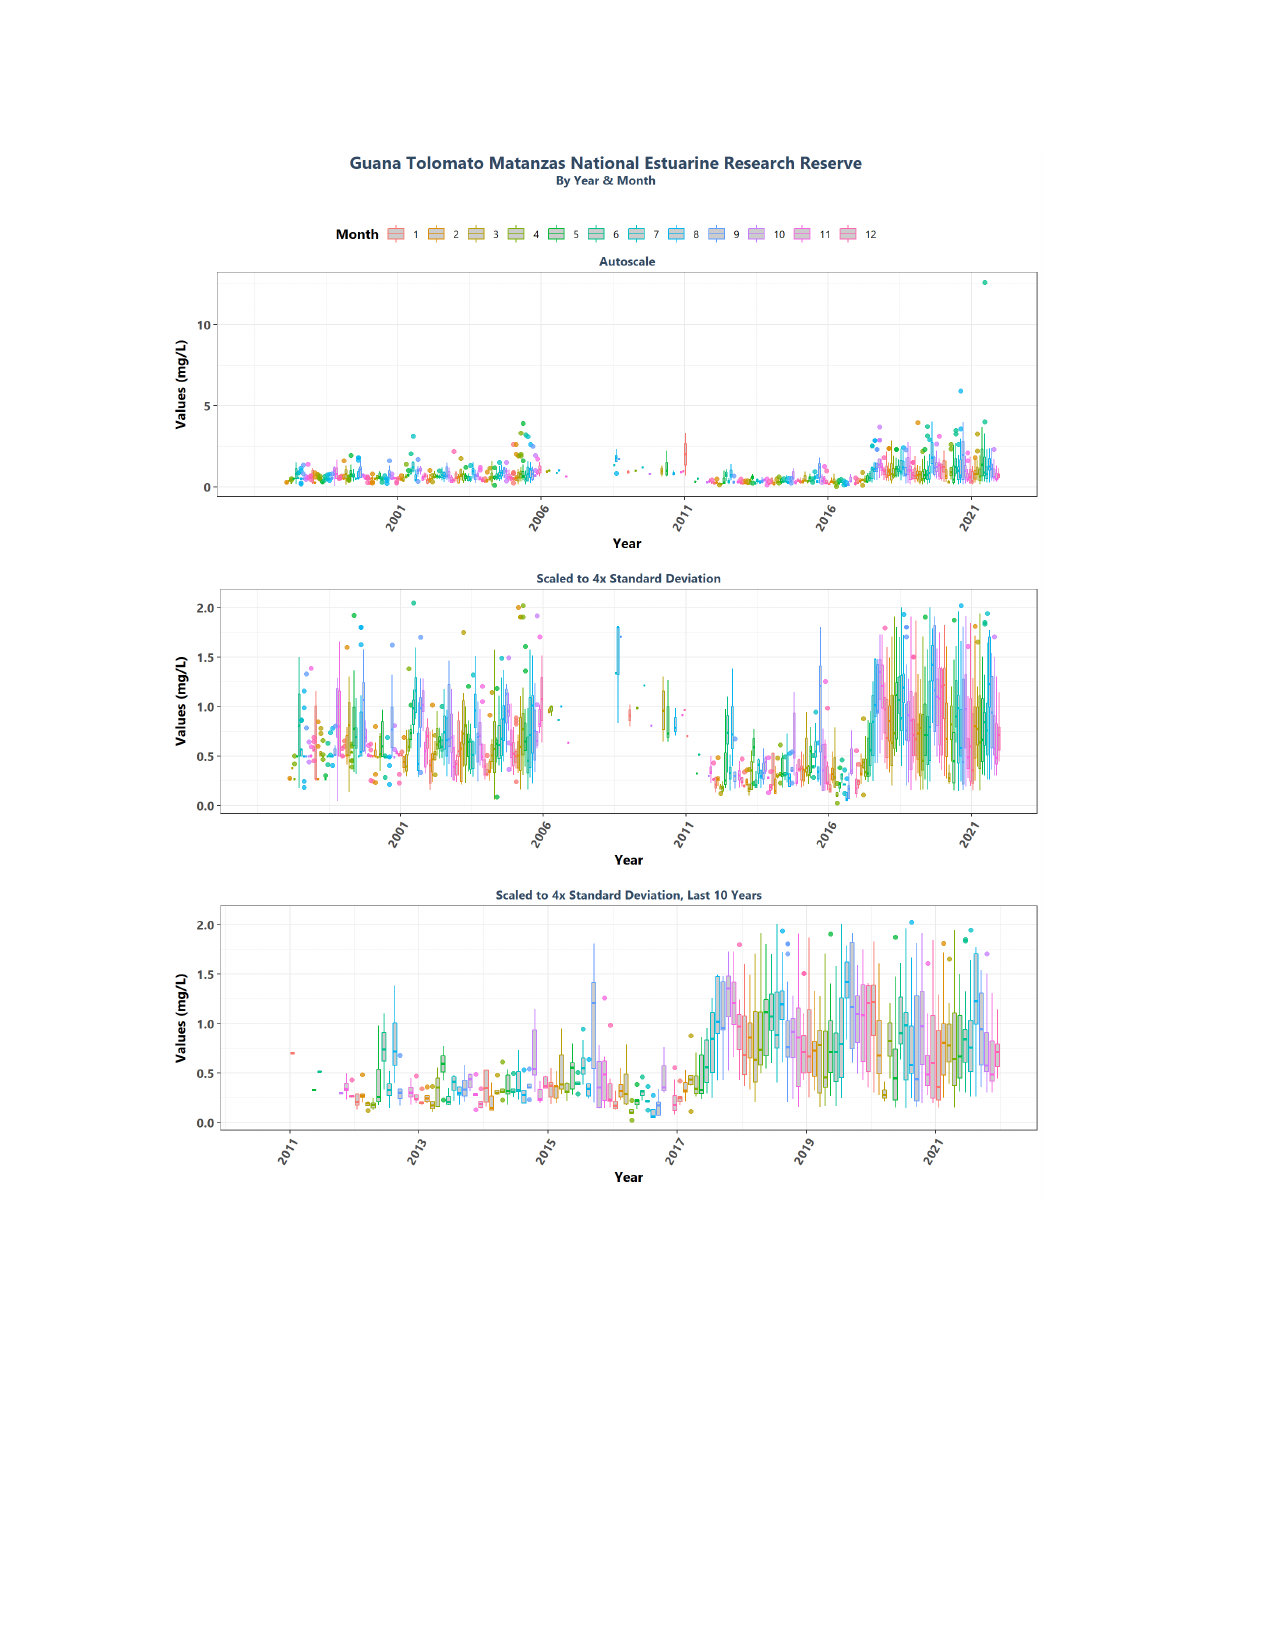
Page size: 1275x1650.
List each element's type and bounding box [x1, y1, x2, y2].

picture [168, 150, 1044, 1200]
